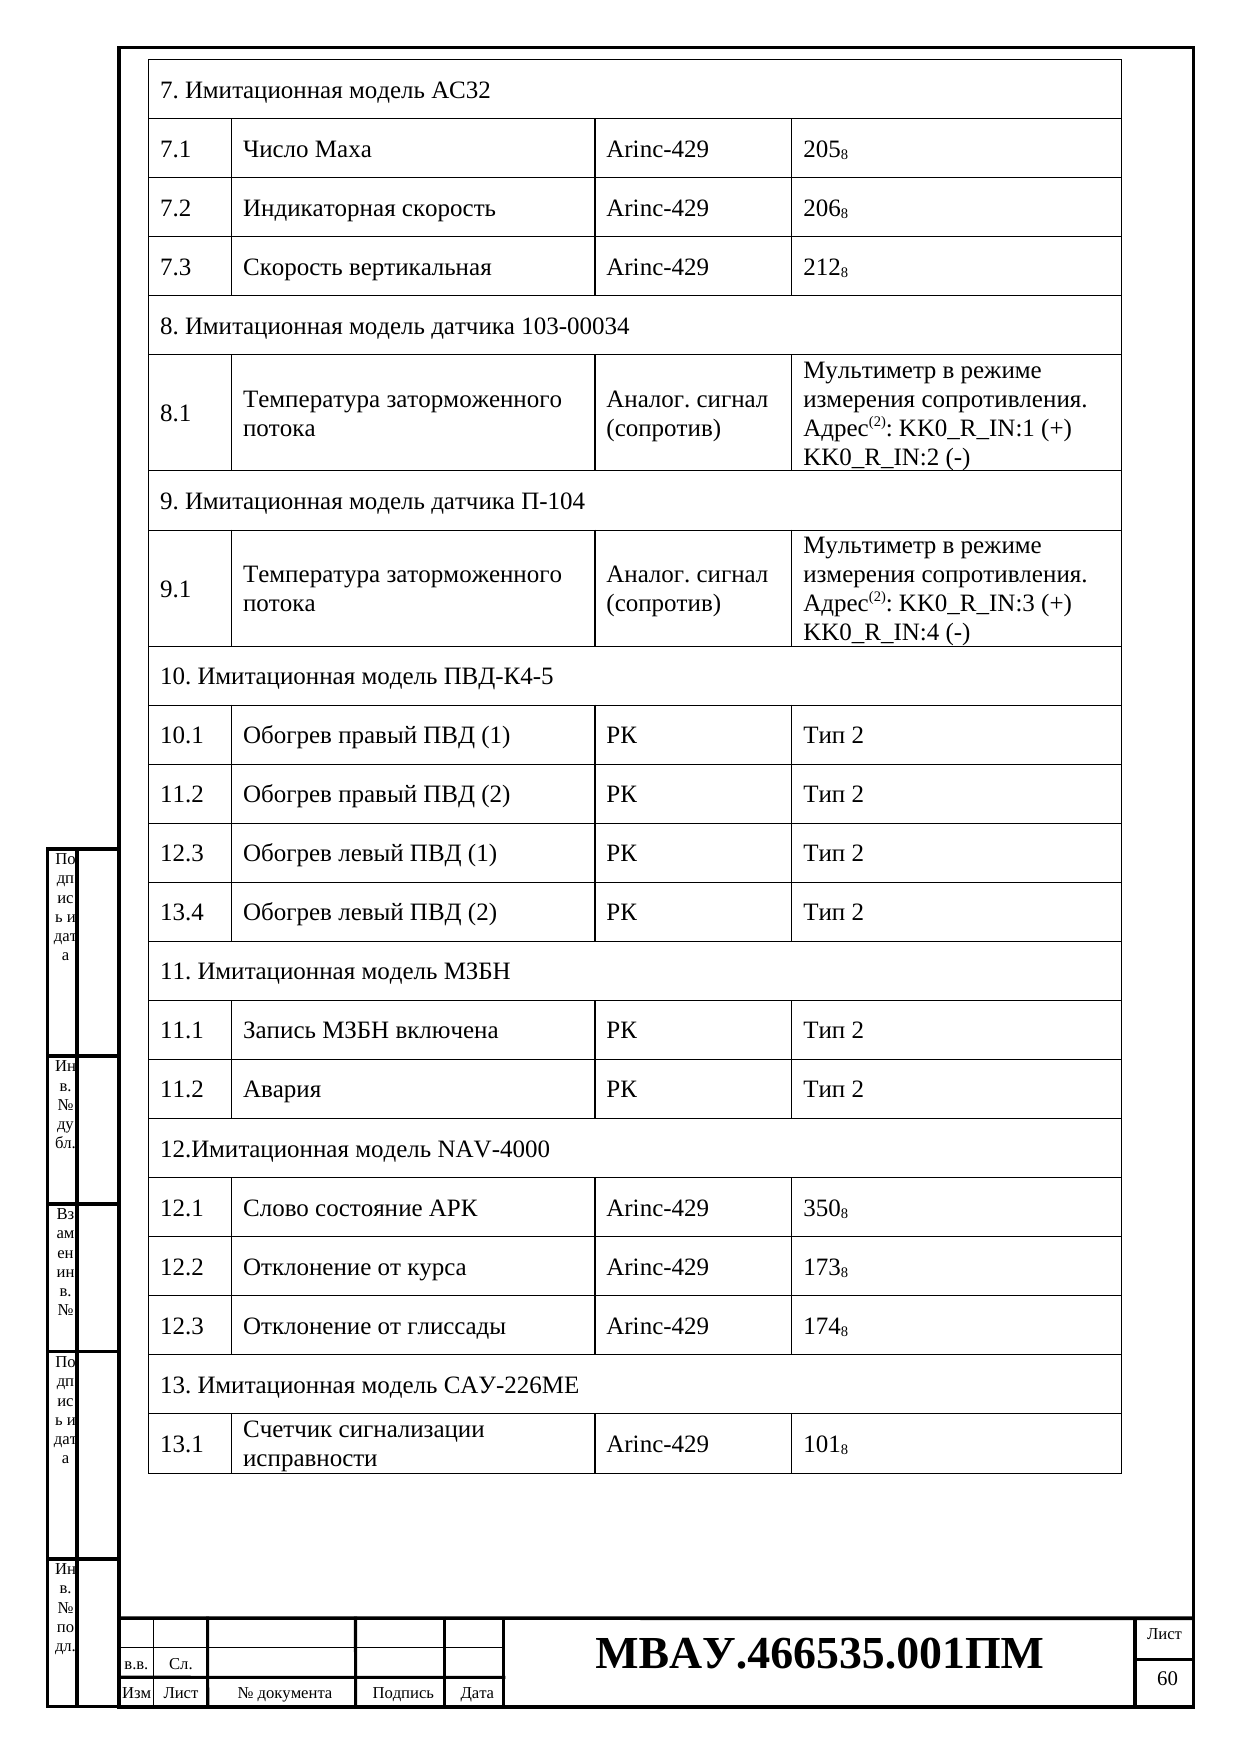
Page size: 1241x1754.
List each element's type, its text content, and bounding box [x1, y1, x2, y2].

table_cell 7. Имитационная модель АС32 [149, 60, 1121, 118]
table_cell РК [596, 765, 791, 823]
table_cell 12.3 [149, 824, 231, 882]
table_cell Счетчик сигнализации исправности [232, 1414, 594, 1472]
table_cell 11.2 [149, 765, 231, 823]
table_cell РК [596, 1060, 791, 1118]
table_cell 11.1 [149, 1001, 231, 1059]
table_cell 12.Имитационная модель NAV-4000 [149, 1119, 1121, 1177]
table_cell Авария [232, 1060, 594, 1118]
table_cell Отклонение от глиссады [232, 1296, 594, 1354]
table_cell Обогрев левый ПВД (1) [232, 824, 594, 882]
table_cell РК [596, 1001, 791, 1059]
table_cell 8. Имитационная модель датчика 103-00034 [149, 296, 1121, 354]
table_cell 2128 [792, 237, 1121, 295]
table_cell Arinc-429 [596, 1296, 791, 1354]
table_cell 11. Имитационная модель МЗБН [149, 942, 1121, 1000]
table_cell 13.4 [149, 883, 231, 941]
table_cell Мультиметр в режиме измерения сопротивления. Адрес(2): KK0_R_IN:1 (+) KK0_R_IN:2 (-) [792, 355, 1121, 470]
table_cell Тип 2 [792, 765, 1121, 823]
table_cell Arinc-429 [596, 119, 791, 177]
table_cell 10.1 [149, 706, 231, 764]
table_cell 9. Имитационная модель датчика П-104 [149, 471, 1121, 529]
table_cell Температура заторможенного потока [232, 531, 594, 646]
table_cell 2058 [792, 119, 1121, 177]
table_cell 1018 [792, 1414, 1121, 1472]
table_cell 2068 [792, 178, 1121, 236]
table_cell 7.1 [149, 119, 231, 177]
table_cell РК [596, 883, 791, 941]
table_cell Аналог. сигнал (сопротив) [596, 531, 791, 646]
table_cell Тип 2 [792, 1060, 1121, 1118]
table_cell Индикаторная скорость [232, 178, 594, 236]
table_cell 8.1 [149, 355, 231, 470]
table_cell Тип 2 [792, 706, 1121, 764]
table_cell 13. Имитационная модель САУ-226МЕ [149, 1355, 1121, 1413]
table_cell Отклонение от курса [232, 1237, 594, 1295]
table_cell Слово состояние АРК [232, 1178, 594, 1236]
table_cell Arinc-429 [596, 178, 791, 236]
table_cell Тип 2 [792, 824, 1121, 882]
table_cell Тип 2 [792, 1001, 1121, 1059]
table_cell Обогрев правый ПВД (2) [232, 765, 594, 823]
table_cell Обогрев правый ПВД (1) [232, 706, 594, 764]
table_cell 7.3 [149, 237, 231, 295]
table_cell 3508 [792, 1178, 1121, 1236]
table_cell РК [596, 824, 791, 882]
table_cell Arinc-429 [596, 1178, 791, 1236]
table_cell 12.3 [149, 1296, 231, 1354]
table_cell 12.1 [149, 1178, 231, 1236]
table_cell 7.2 [149, 178, 231, 236]
table_cell 13.1 [149, 1414, 231, 1472]
table_cell 9.1 [149, 531, 231, 646]
table_cell Arinc-429 [596, 1237, 791, 1295]
table_cell Обогрев левый ПВД (2) [232, 883, 594, 941]
table_cell Мультиметр в режиме измерения сопротивления. Адрес(2): KK0_R_IN:3 (+) KK0_R_IN:4 (-) [792, 531, 1121, 646]
table_cell 1738 [792, 1237, 1121, 1295]
table_cell Запись МЗБН включена [232, 1001, 594, 1059]
table_cell Число Маха [232, 119, 594, 177]
table_cell Arinc-429 [596, 1414, 791, 1472]
table_cell Температура заторможенного потока [232, 355, 594, 470]
table_cell 1748 [792, 1296, 1121, 1354]
table_cell Аналог. сигнал (сопротив) [596, 355, 791, 470]
table_cell 12.2 [149, 1237, 231, 1295]
table_cell Arinc-429 [596, 237, 791, 295]
table_cell 10. Имитационная модель ПВД-К4-5 [149, 647, 1121, 704]
table_cell РК [596, 706, 791, 764]
table_cell Тип 2 [792, 883, 1121, 941]
table_cell 11.2 [149, 1060, 231, 1118]
table_cell Скорость вертикальная [232, 237, 594, 295]
